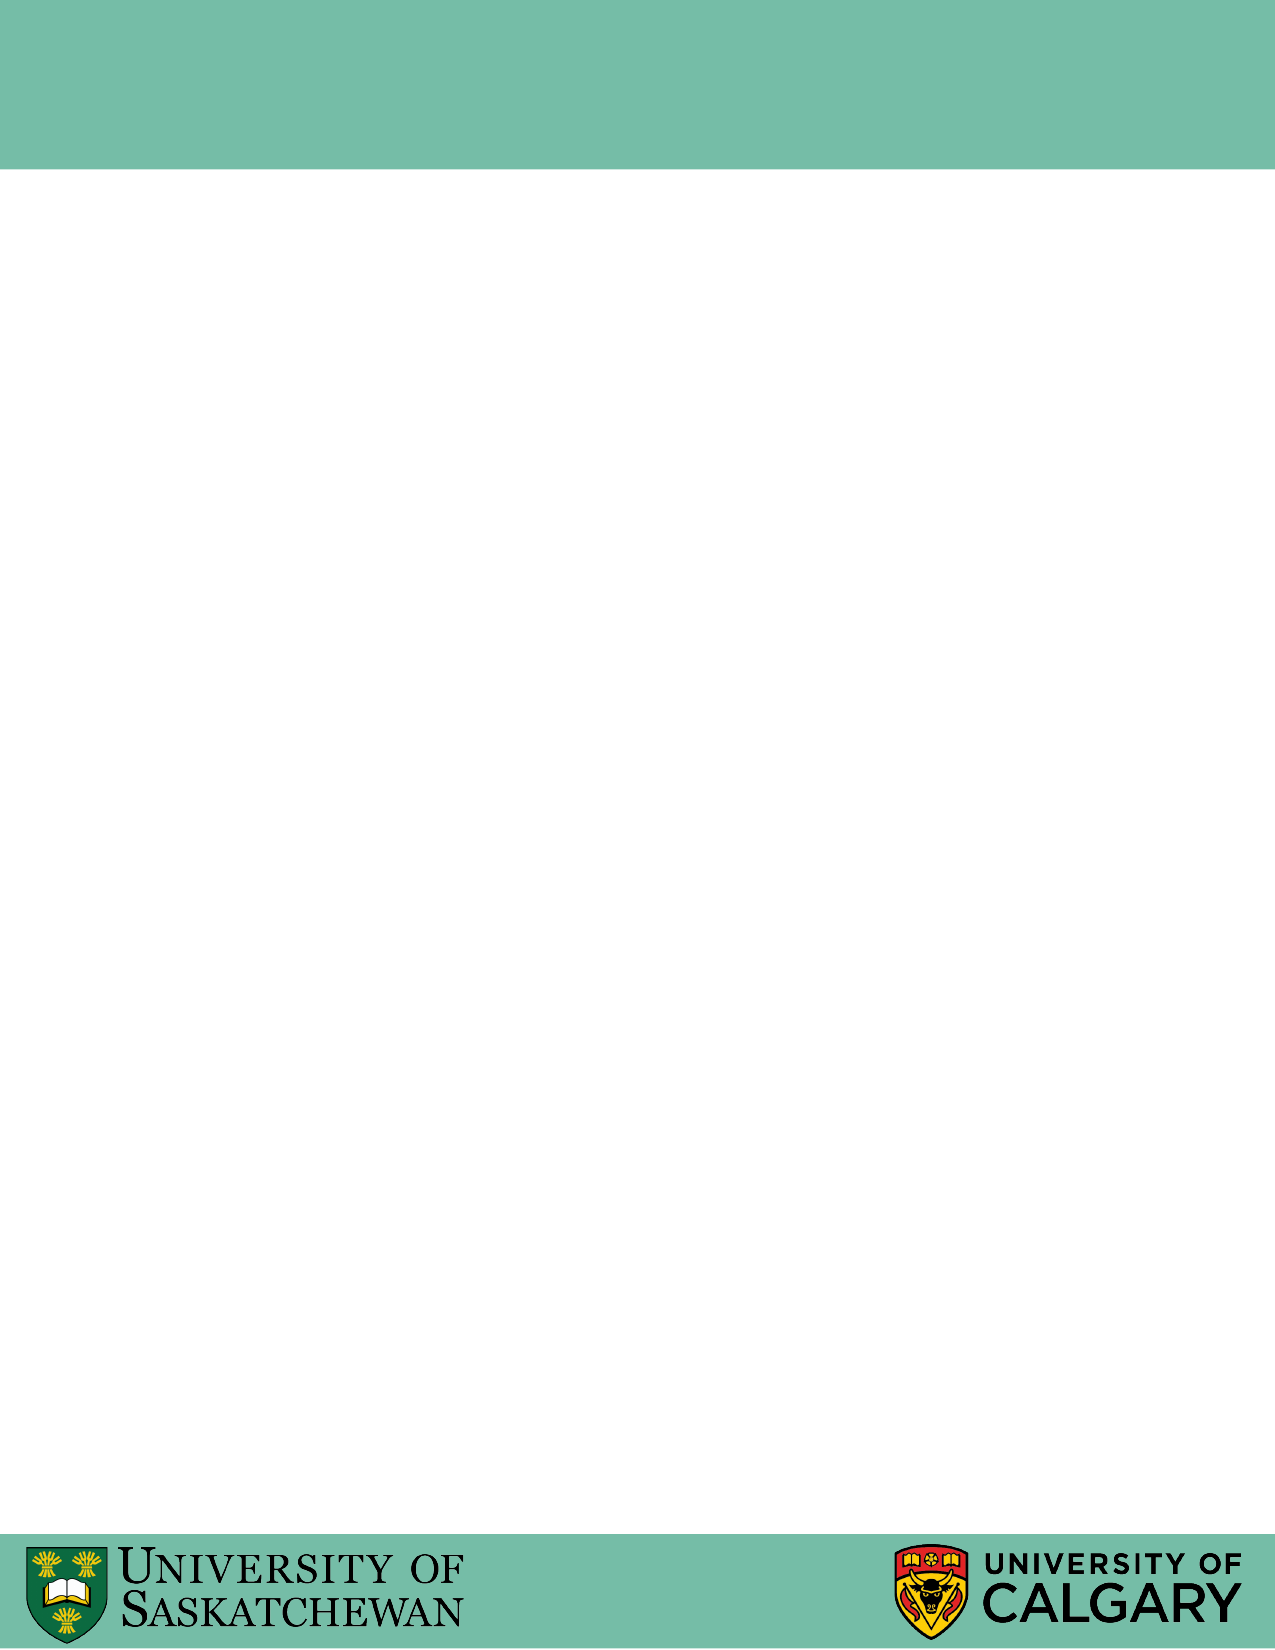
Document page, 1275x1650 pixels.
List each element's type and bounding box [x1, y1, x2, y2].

picture [26, 1547, 464, 1644]
picture [894, 1544, 1242, 1640]
